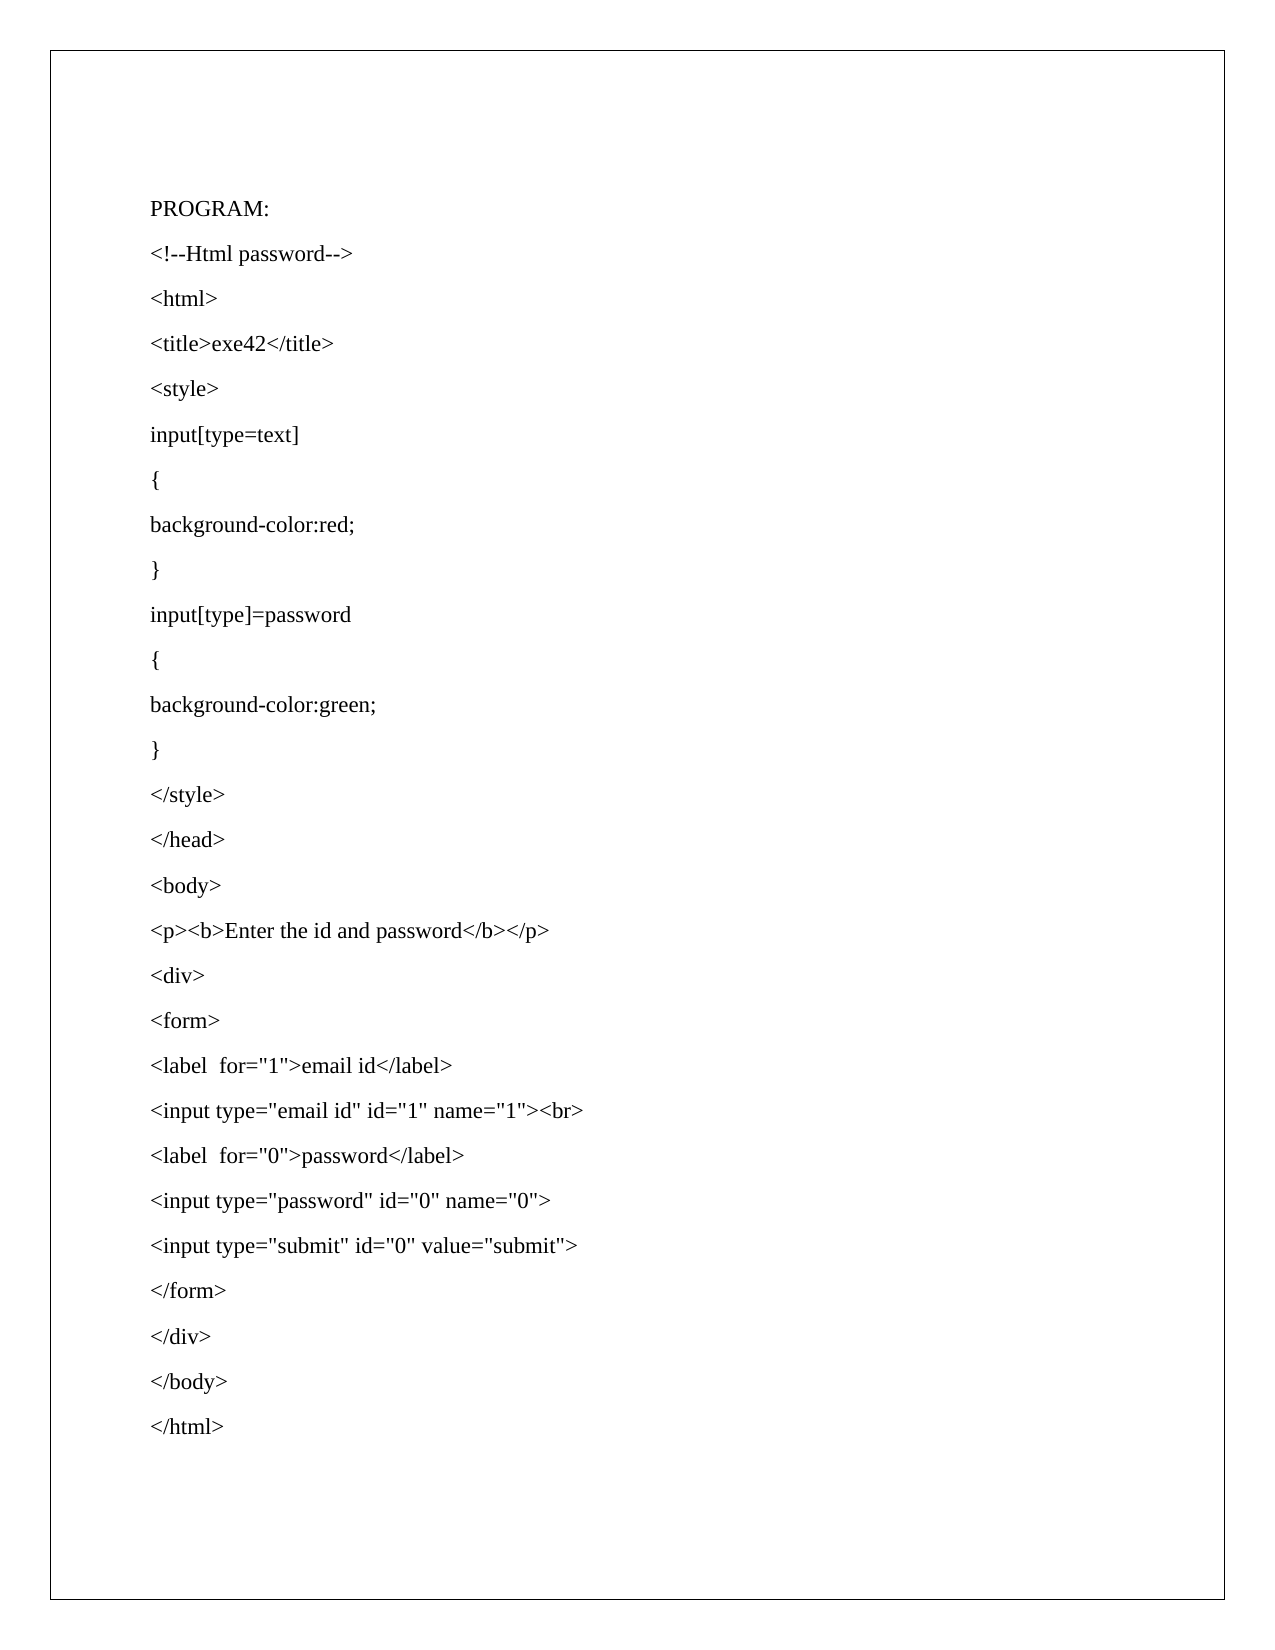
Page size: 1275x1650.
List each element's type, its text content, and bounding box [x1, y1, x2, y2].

text <input type="password" id="0" name="0"> [150, 1187, 1125, 1214]
text <!--Html password--> [150, 240, 1125, 267]
text { [150, 646, 1125, 672]
text PROGRAM: [150, 195, 1125, 221]
text input[type=text] [150, 421, 1125, 447]
text </body> [150, 1368, 1125, 1394]
text </div> [150, 1323, 1125, 1349]
text <p><b>Enter the id and password</b></p> [150, 917, 1125, 943]
text <title>exe42</title> [150, 330, 1125, 357]
text <input type="email id" id="1" name="1"><br> [150, 1097, 1125, 1123]
text <div> [150, 962, 1125, 988]
text <html> [150, 285, 1125, 312]
text </style> [150, 781, 1125, 808]
text </html> [150, 1413, 1125, 1439]
text </form> [150, 1278, 1125, 1304]
text <body> [150, 872, 1125, 898]
text <style> [150, 376, 1125, 402]
text <form> [150, 1007, 1125, 1033]
text } [150, 736, 1125, 763]
text { [150, 466, 1125, 492]
text <label for="1">email id</label> [150, 1052, 1125, 1078]
text </head> [150, 827, 1125, 853]
text background-color:green; [150, 691, 1125, 718]
text background-color:red; [150, 511, 1125, 537]
text <label for="0">password</label> [150, 1142, 1125, 1169]
text <input type="submit" id="0" value="submit"> [150, 1232, 1125, 1259]
text input[type]=password [150, 601, 1125, 627]
text } [150, 556, 1125, 582]
